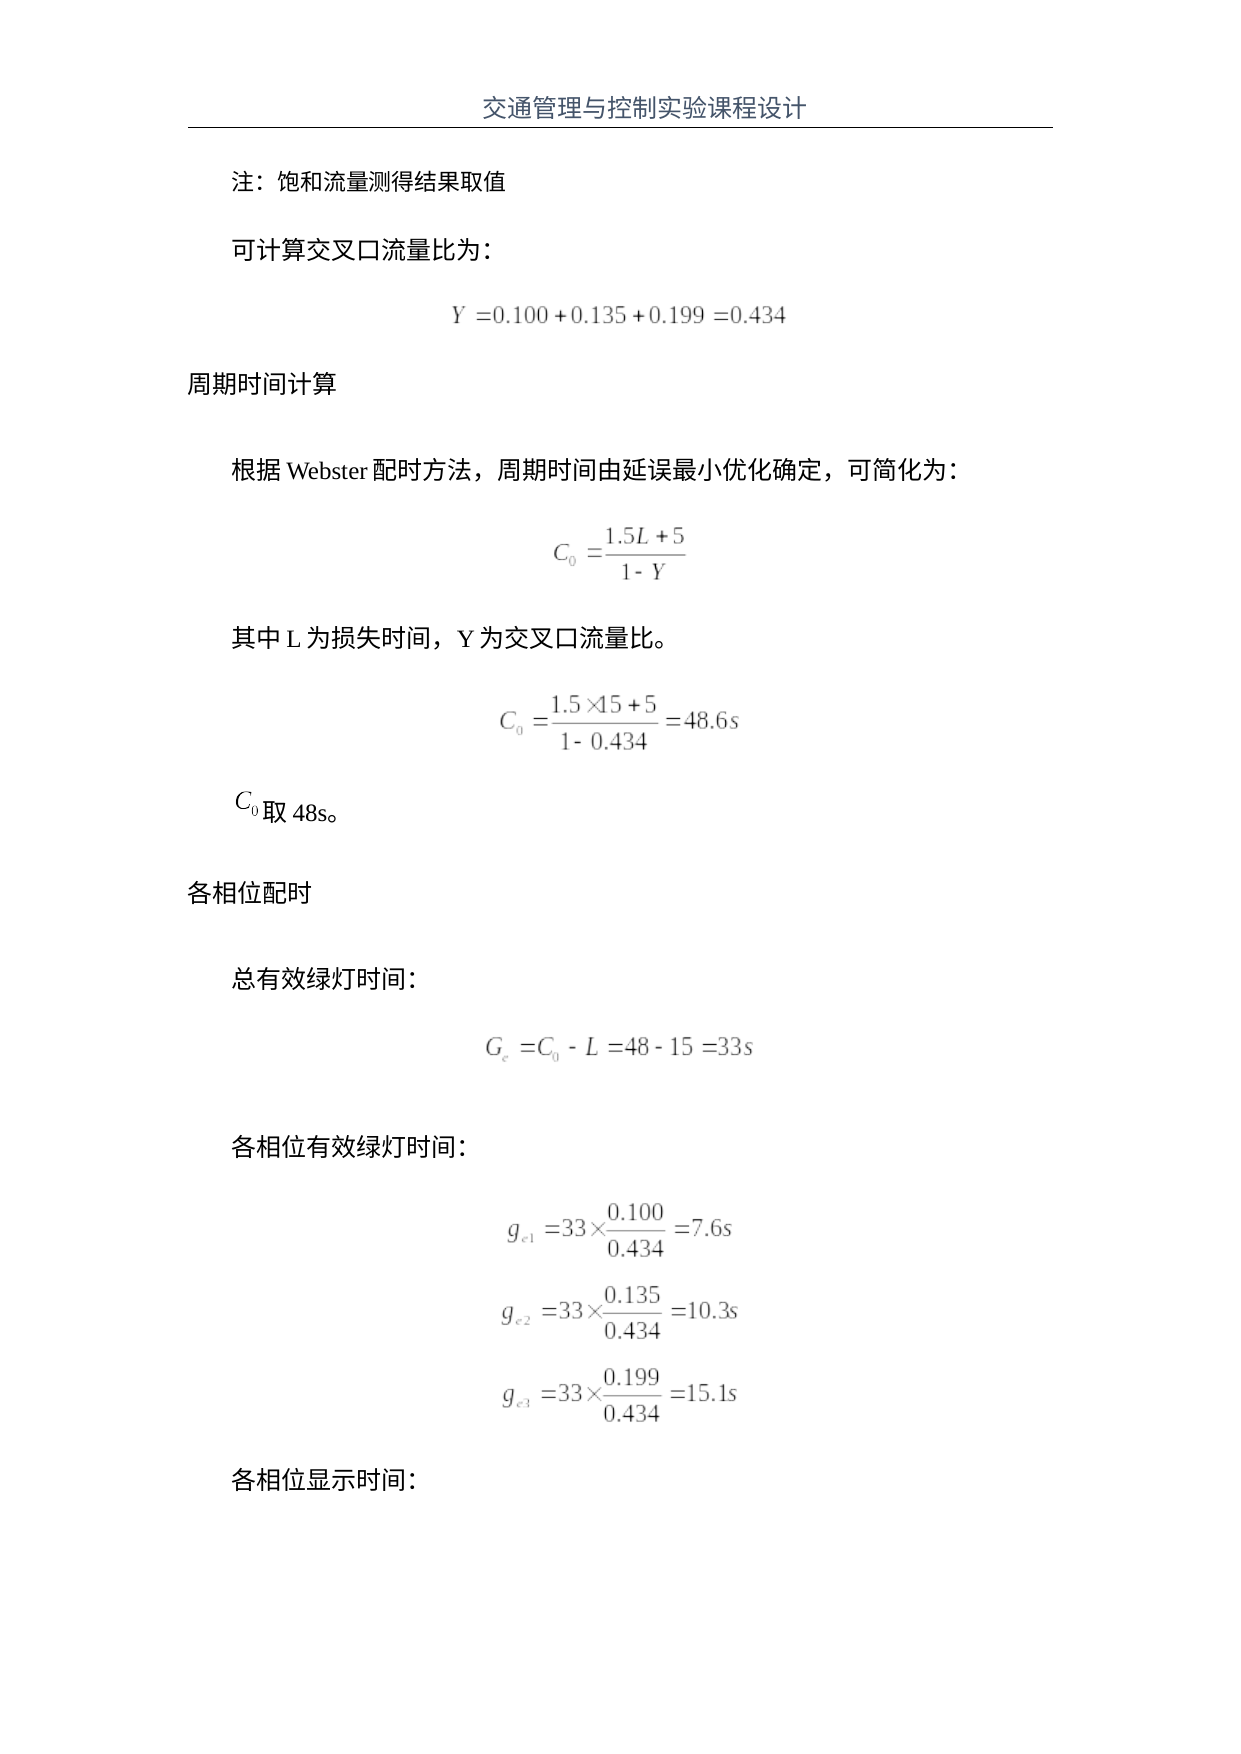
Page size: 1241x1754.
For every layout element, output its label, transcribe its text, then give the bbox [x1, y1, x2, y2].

text 各相位配时 [187, 857, 1053, 925]
text 总有效绿灯时间： [187, 943, 1053, 1011]
text 周期时间计算 [187, 349, 1053, 417]
text 各相位显示时间： [187, 1445, 1053, 1513]
text 取48s。 [187, 771, 1053, 839]
text 各相位有效绿灯时间： [187, 1112, 1053, 1180]
text 可计算交叉口流量比为： [187, 214, 1053, 282]
text 注：饱和流量测得结果取值 [187, 164, 1053, 198]
text 其中L为损失时间，Y为交叉口流量比。 [187, 603, 1053, 671]
text 根据Webster配时方法，周期时间由延误最小优化确定，可简化为： [187, 435, 1053, 503]
